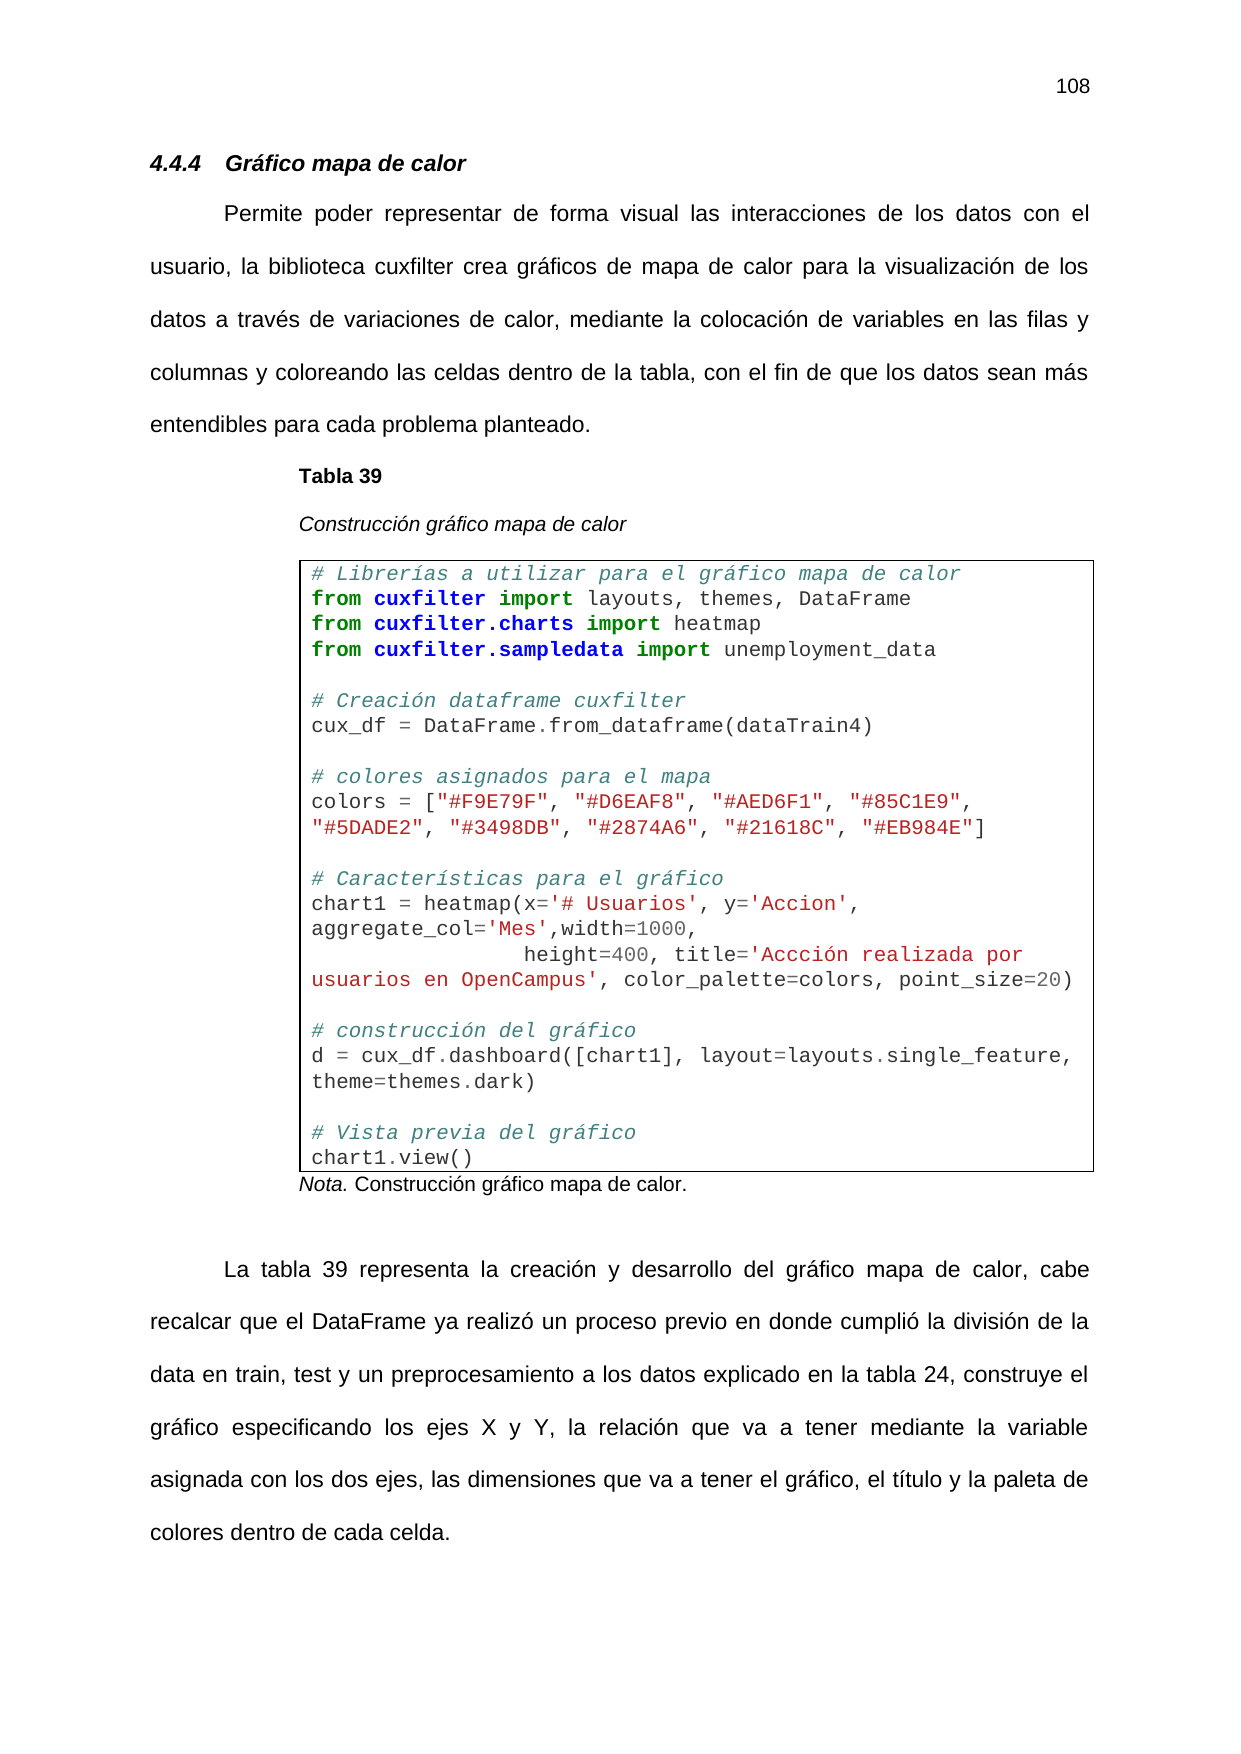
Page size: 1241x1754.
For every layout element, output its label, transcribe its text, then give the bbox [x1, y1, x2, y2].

list Tabla 39 [299, 464, 925, 488]
subtitle Gráfico mapa de calor [150, 150, 1090, 176]
text Construcción gráfico mapa de calor [299, 512, 1090, 536]
list Nota. Construcción gráfico mapa de calor. [299, 1172, 925, 1196]
text La tabla 39 representa la creación y desarrollo del gráfico mapa de calor, cabe recalcar que el DataFrame ya realizó un proceso previo en donde cumplió la división de la data en train, test y un preprocesamiento a los datos explicado en la tabla 24, construye el gráfico especificando los ejes X y Y, la relación que va a tener mediante la variable asignada con los dos ejes, las dimensiones que va a tener el gráfico, el título y la paleta de colores dentro de cada celda. [150, 1256, 1090, 1546]
table_header # Librerías a utilizar para el gráfico mapa de calor from cuxfilter import layouts, themes, DataFrame from cuxfilter.charts import heatmap from cuxfilter.sampledata import unemployment_data # Creación dataframe cuxfilter cux_df = DataFrame.from_dataframe(dataTrain4) # colores asignados para el mapa colors = ["#F9E79F", "#D6EAF8", "#AED6F1", "#85C1E9", "#5DADE2", "#3498DB", "#2874A6", "#21618C", "#EB984E"] # Características para el gráfico chart1 = heatmap(x='# Usuarios', y='Accion', aggregate_col='Mes',width=1000, height=400, title='Accción realizada por usuarios en OpenCampus', color_palette=colors, point_size=20) # construcción del gráfico d = cux_df.dashboard([chart1], layout=layouts.single_feature, theme=themes.dark) # Vista previa del gráfico chart1.view() [301, 561, 1093, 1171]
text Permite poder representar de forma visual las interacciones de los datos con el usuario, la biblioteca cuxfilter crea gráficos de mapa de calor para la visualización de los datos a través de variaciones de calor, mediante la colocación de variables en las filas y columnas y coloreando las celdas dentro de la tabla, con el fin de que los datos sean más entendibles para cada problema planteado. [150, 200, 1090, 437]
